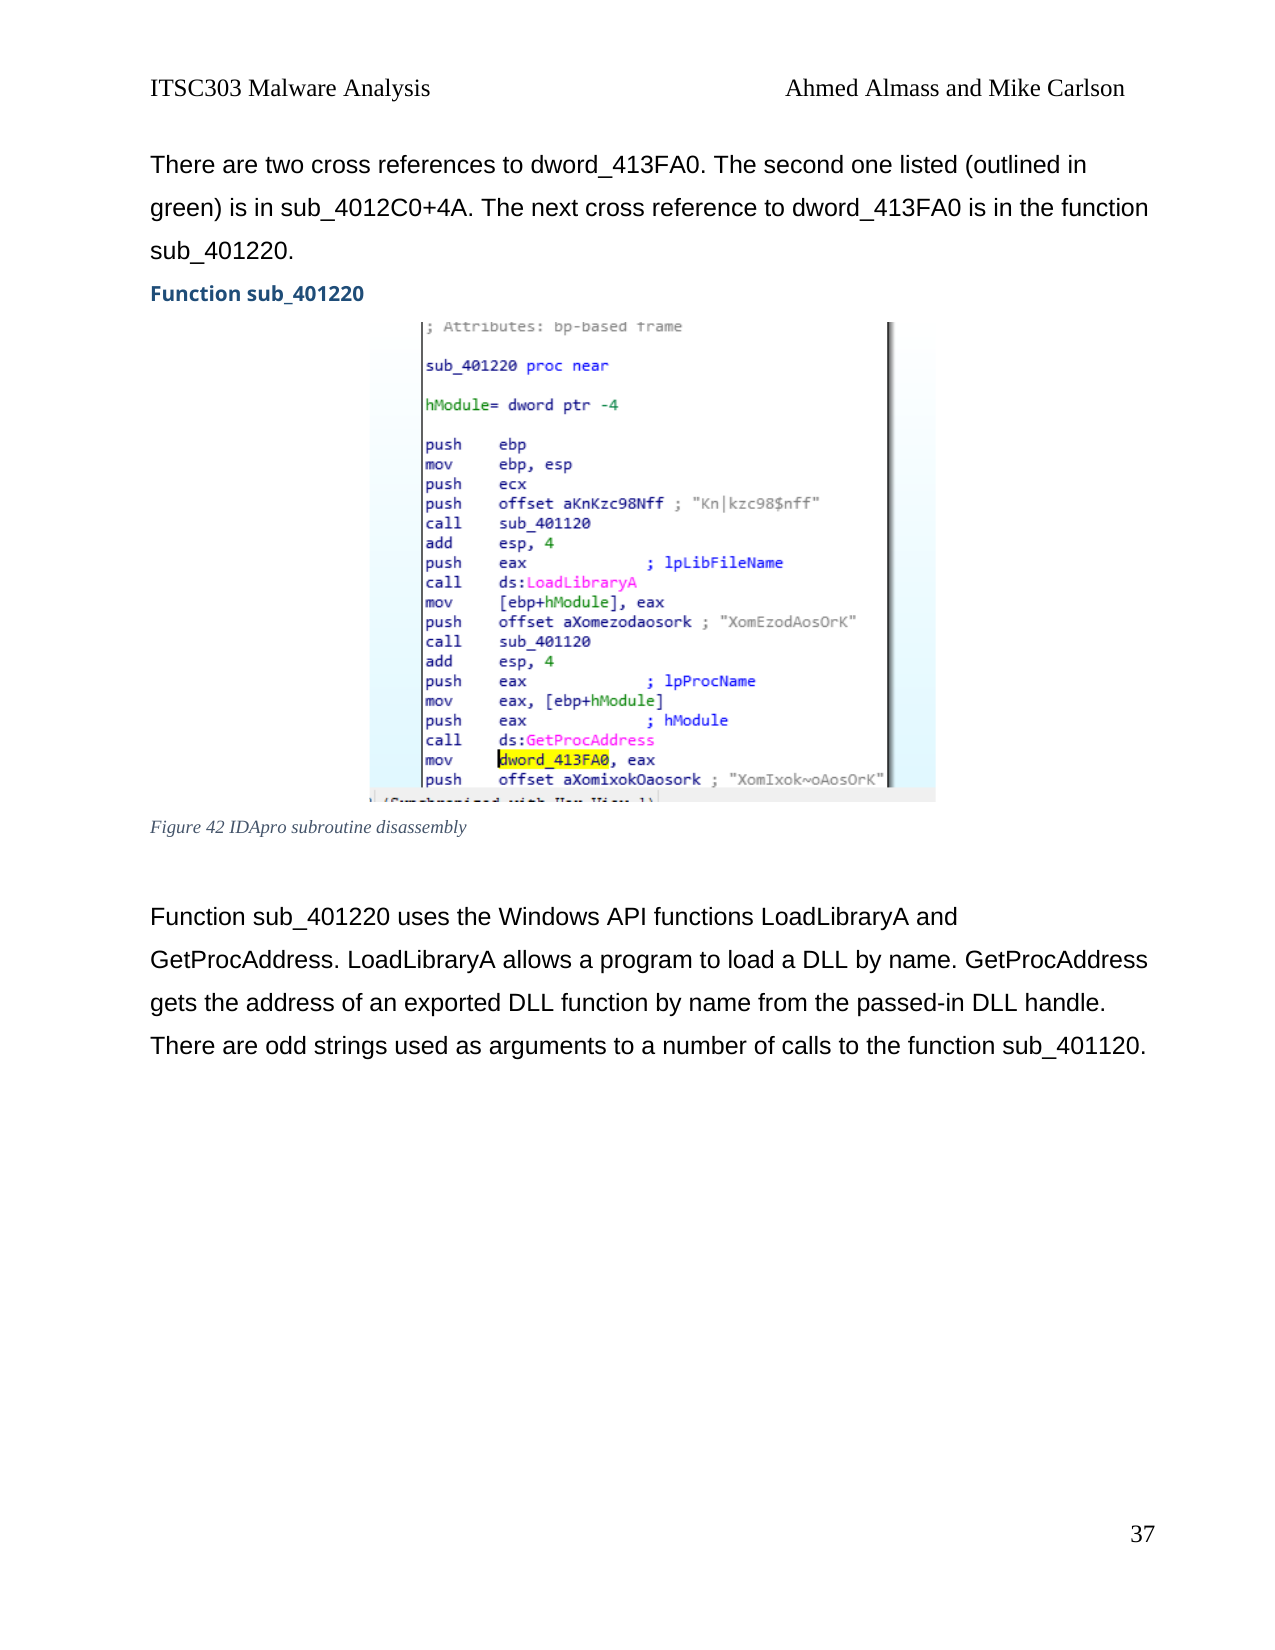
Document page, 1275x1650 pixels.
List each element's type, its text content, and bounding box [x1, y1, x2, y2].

text Function sub_401220 uses the Windows API functions LoadLibraryA and GetProcAddress. LoadLibraryA allows a program to load a DLL by name. GetProcAddress gets the address of an exported DLL function by name from the passed-in DLL handle. There are odd strings used as arguments to a number of calls to the function sub_401120. [150, 902, 1155, 1060]
subtitle Function sub_401220 [150, 279, 1155, 308]
text There are two cross references to dword_413FA0. The second one listed (outlined in green) is in sub_4012C0+4A. The next cross reference to dword_413FA0 is in the function sub_401220. [150, 150, 1155, 265]
picture [369, 322, 936, 802]
